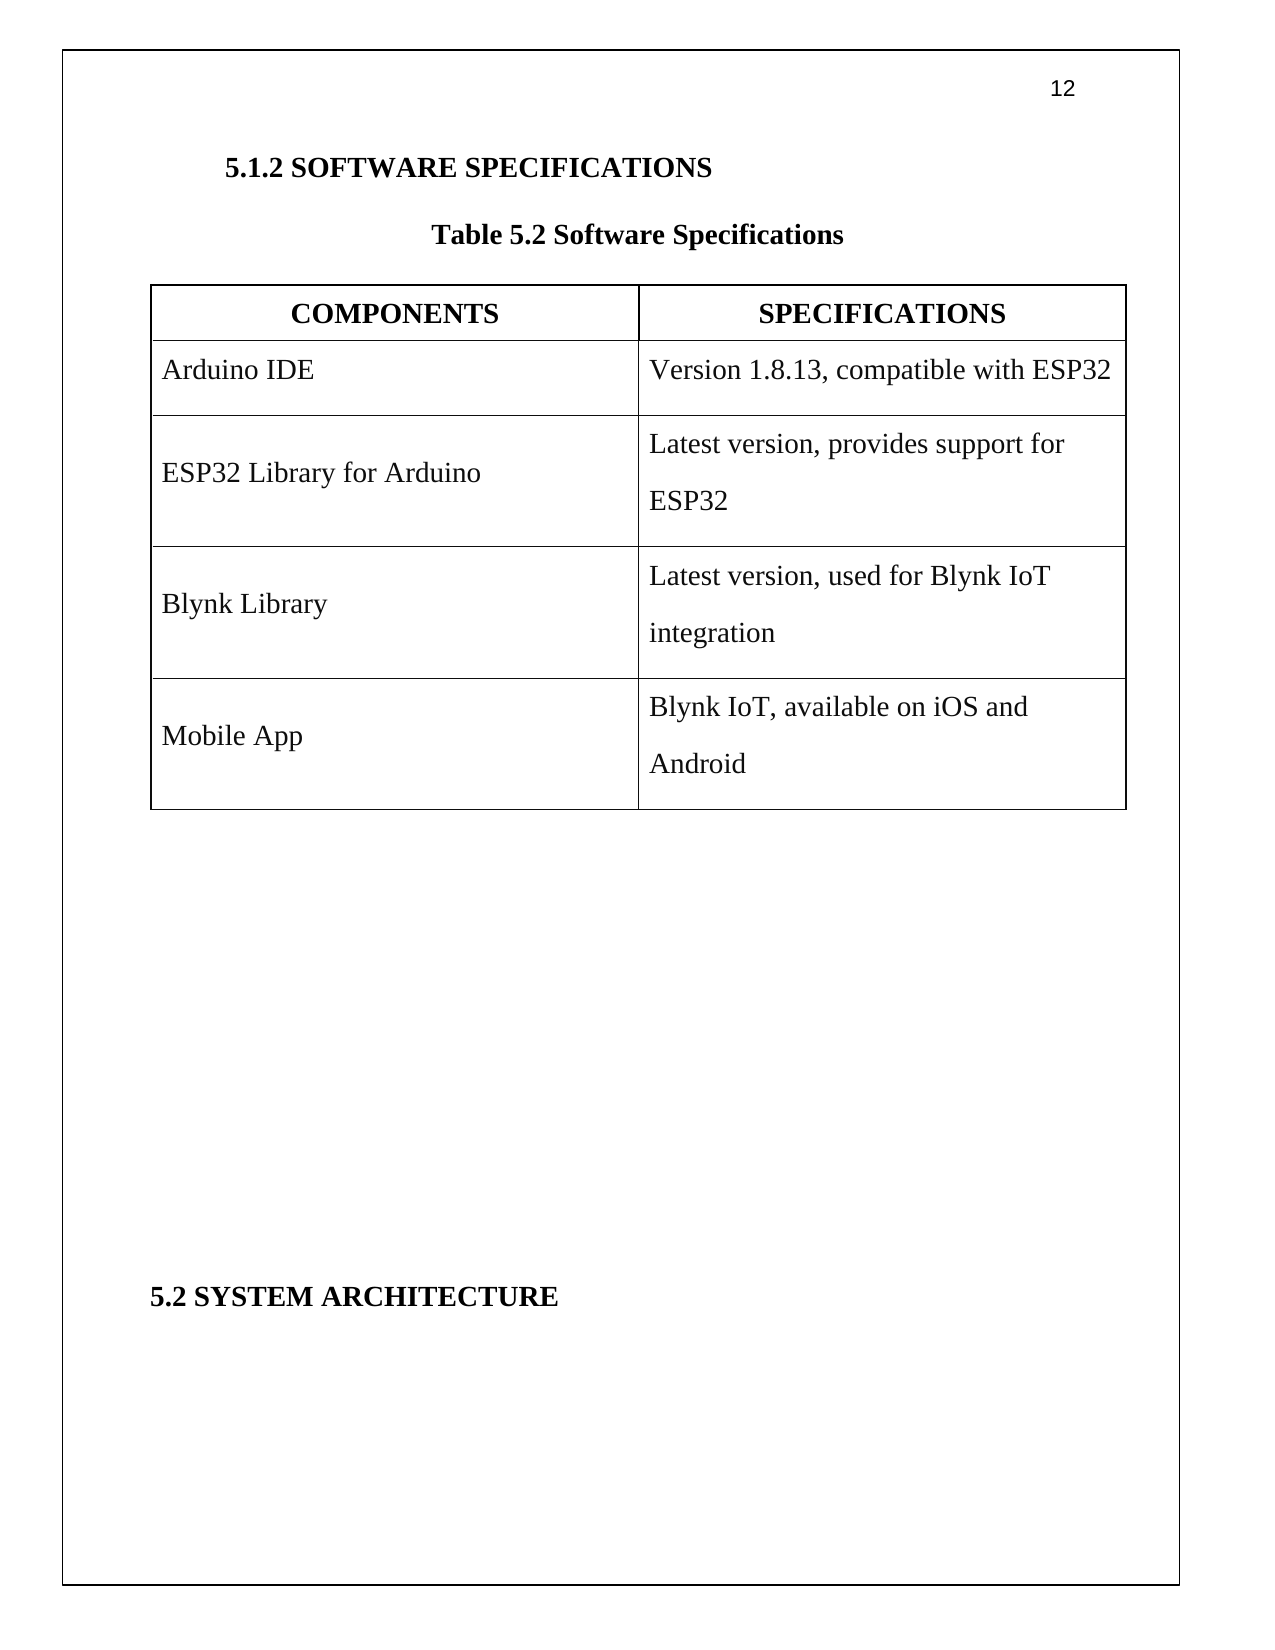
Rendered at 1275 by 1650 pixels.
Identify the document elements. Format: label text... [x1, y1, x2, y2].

table_header COMPONENTS [152, 286, 638, 340]
table_cell ESP32 Library for Arduino [152, 416, 638, 546]
table_cell Arduino IDE [152, 341, 638, 414]
table_cell Mobile App [152, 679, 638, 809]
text 5.2 SYSTEM ARCHITECTURE [150, 1279, 1125, 1313]
table_cell Blynk IoT, available on iOS and Android [639, 679, 1125, 809]
text Table 5.2 Software Specifications [150, 217, 1125, 251]
table_cell Version 1.8.13, compatible with ESP32 [639, 341, 1125, 414]
table_cell Latest version, used for Blynk IoT integration [639, 547, 1125, 678]
table_cell Blynk Library [152, 547, 638, 678]
text 5.1.2 SOFTWARE SPECIFICATIONS [150, 150, 1125, 183]
table_header SPECIFICATIONS [640, 286, 1125, 340]
table_cell Latest version, provides support for ESP32 [639, 416, 1125, 546]
